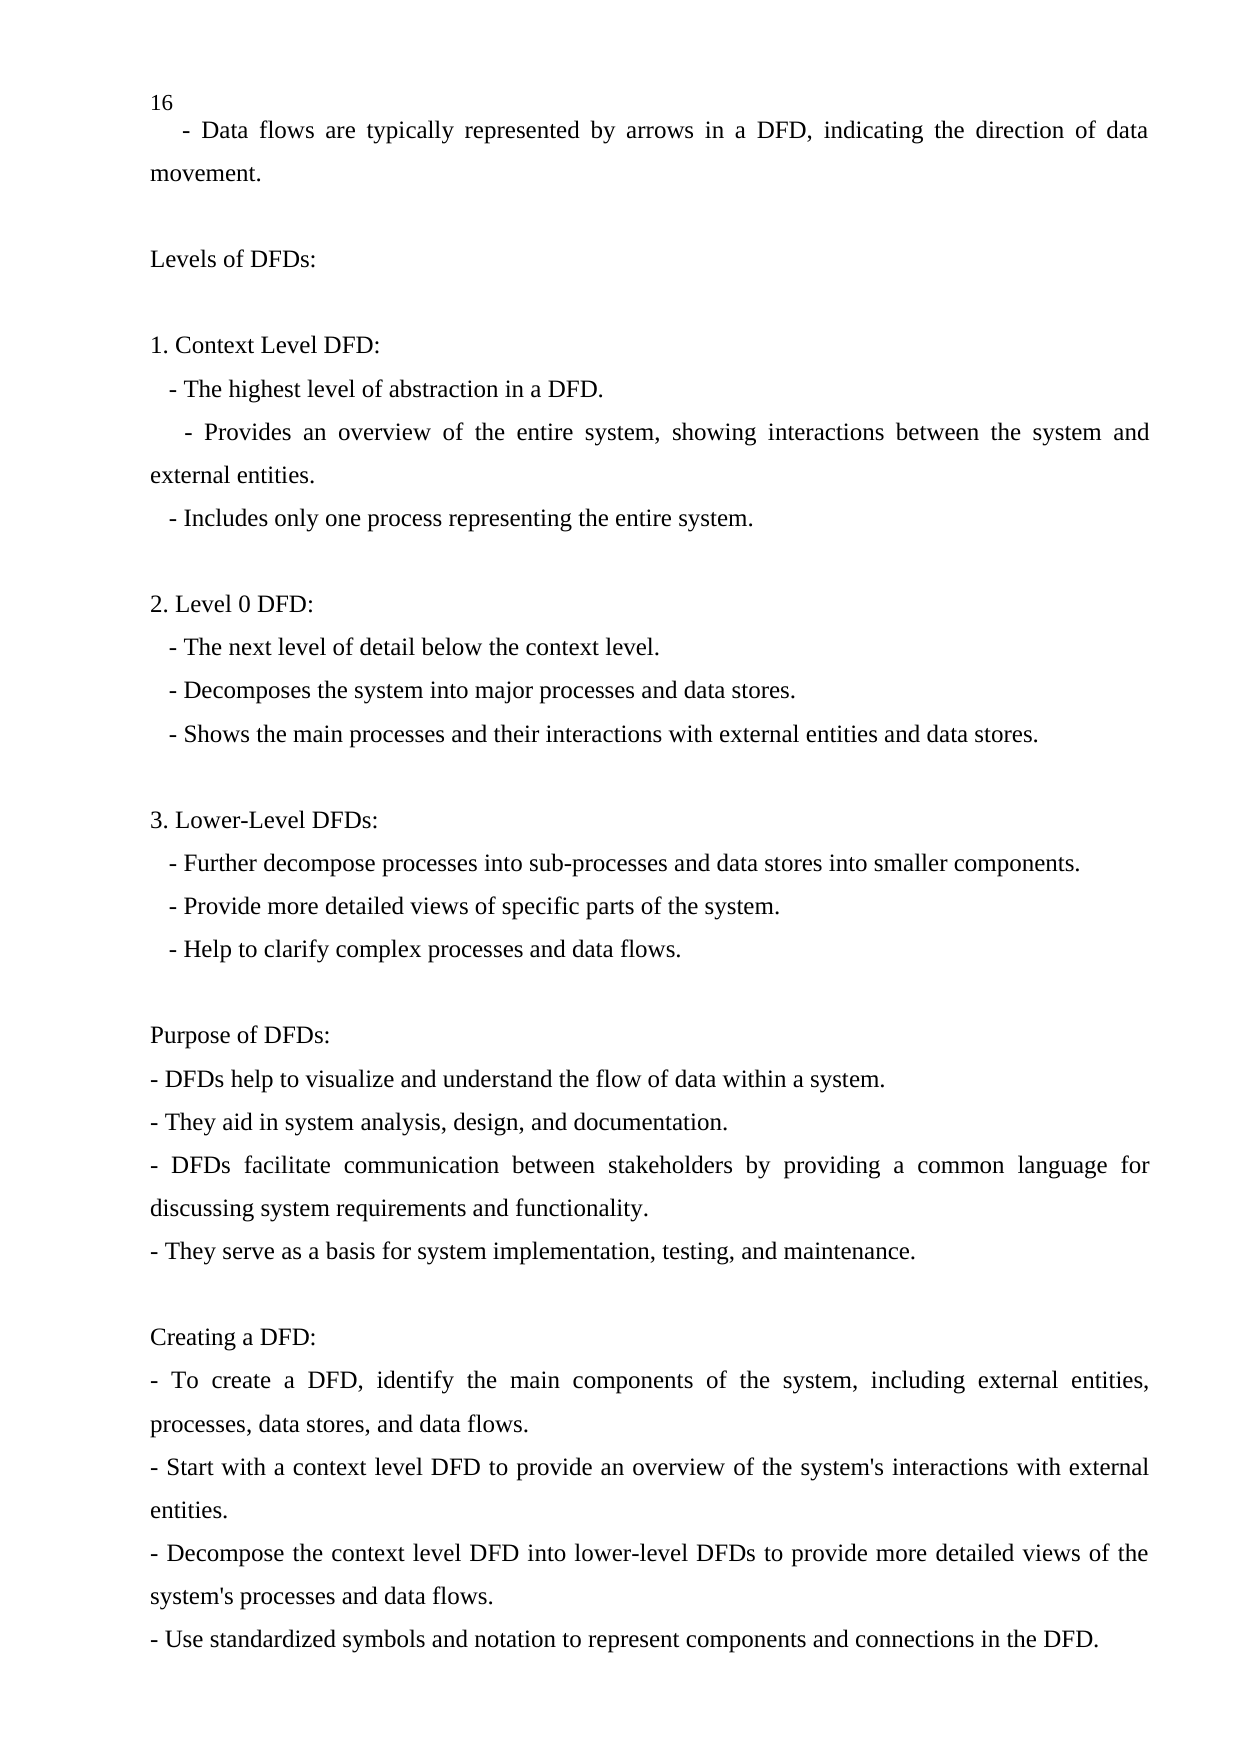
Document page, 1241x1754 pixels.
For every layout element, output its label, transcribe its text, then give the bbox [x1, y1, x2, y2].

text - Help to clarify complex processes and data flows. [150, 934, 1151, 963]
text - They serve as a basis for system implementation, testing, and maintenance. [150, 1236, 1151, 1265]
text Levels of DFDs: [150, 244, 1151, 273]
text Creating a DFD: [150, 1322, 1151, 1351]
text - To create a DFD, identify the main components of the system, including external entities, processes, data stores, and data flows. [150, 1366, 1151, 1437]
text - DFDs help to visualize and understand the flow of data within a system. [150, 1064, 1151, 1092]
text - Further decompose processes into sub-processes and data stores into smaller components. [150, 848, 1151, 877]
text - Start with a context level DFD to provide an overview of the system's interactions with external entities. [150, 1452, 1151, 1524]
text 2. Level 0 DFD: [150, 589, 1151, 618]
text 1. Context Level DFD: [150, 331, 1151, 359]
text - Includes only one process representing the entire system. [150, 503, 1151, 532]
text - Use standardized symbols and notation to represent components and connections in the DFD. [150, 1624, 1151, 1653]
text - Data flows are typically represented by arrows in a DFD, indicating the direction of data movement. [150, 115, 1151, 187]
text - Provides an overview of the entire system, showing interactions between the system and external entities. [150, 417, 1151, 489]
text - Decompose the context level DFD into lower-level DFDs to provide more detailed views of the system's processes and data flows. [150, 1538, 1151, 1610]
text - The highest level of abstraction in a DFD. [150, 374, 1151, 402]
text - Decomposes the system into major processes and data stores. [150, 676, 1151, 704]
text - Provide more detailed views of specific parts of the system. [150, 891, 1151, 920]
text - The next level of detail below the context level. [150, 632, 1151, 661]
text Purpose of DFDs: [150, 1021, 1151, 1049]
text - DFDs facilitate communication between stakeholders by providing a common language for discussing system requirements and functionality. [150, 1150, 1151, 1222]
text - They aid in system analysis, design, and documentation. [150, 1107, 1151, 1136]
text 3. Lower-Level DFDs: [150, 805, 1151, 834]
text - Shows the main processes and their interactions with external entities and data stores. [150, 719, 1151, 747]
